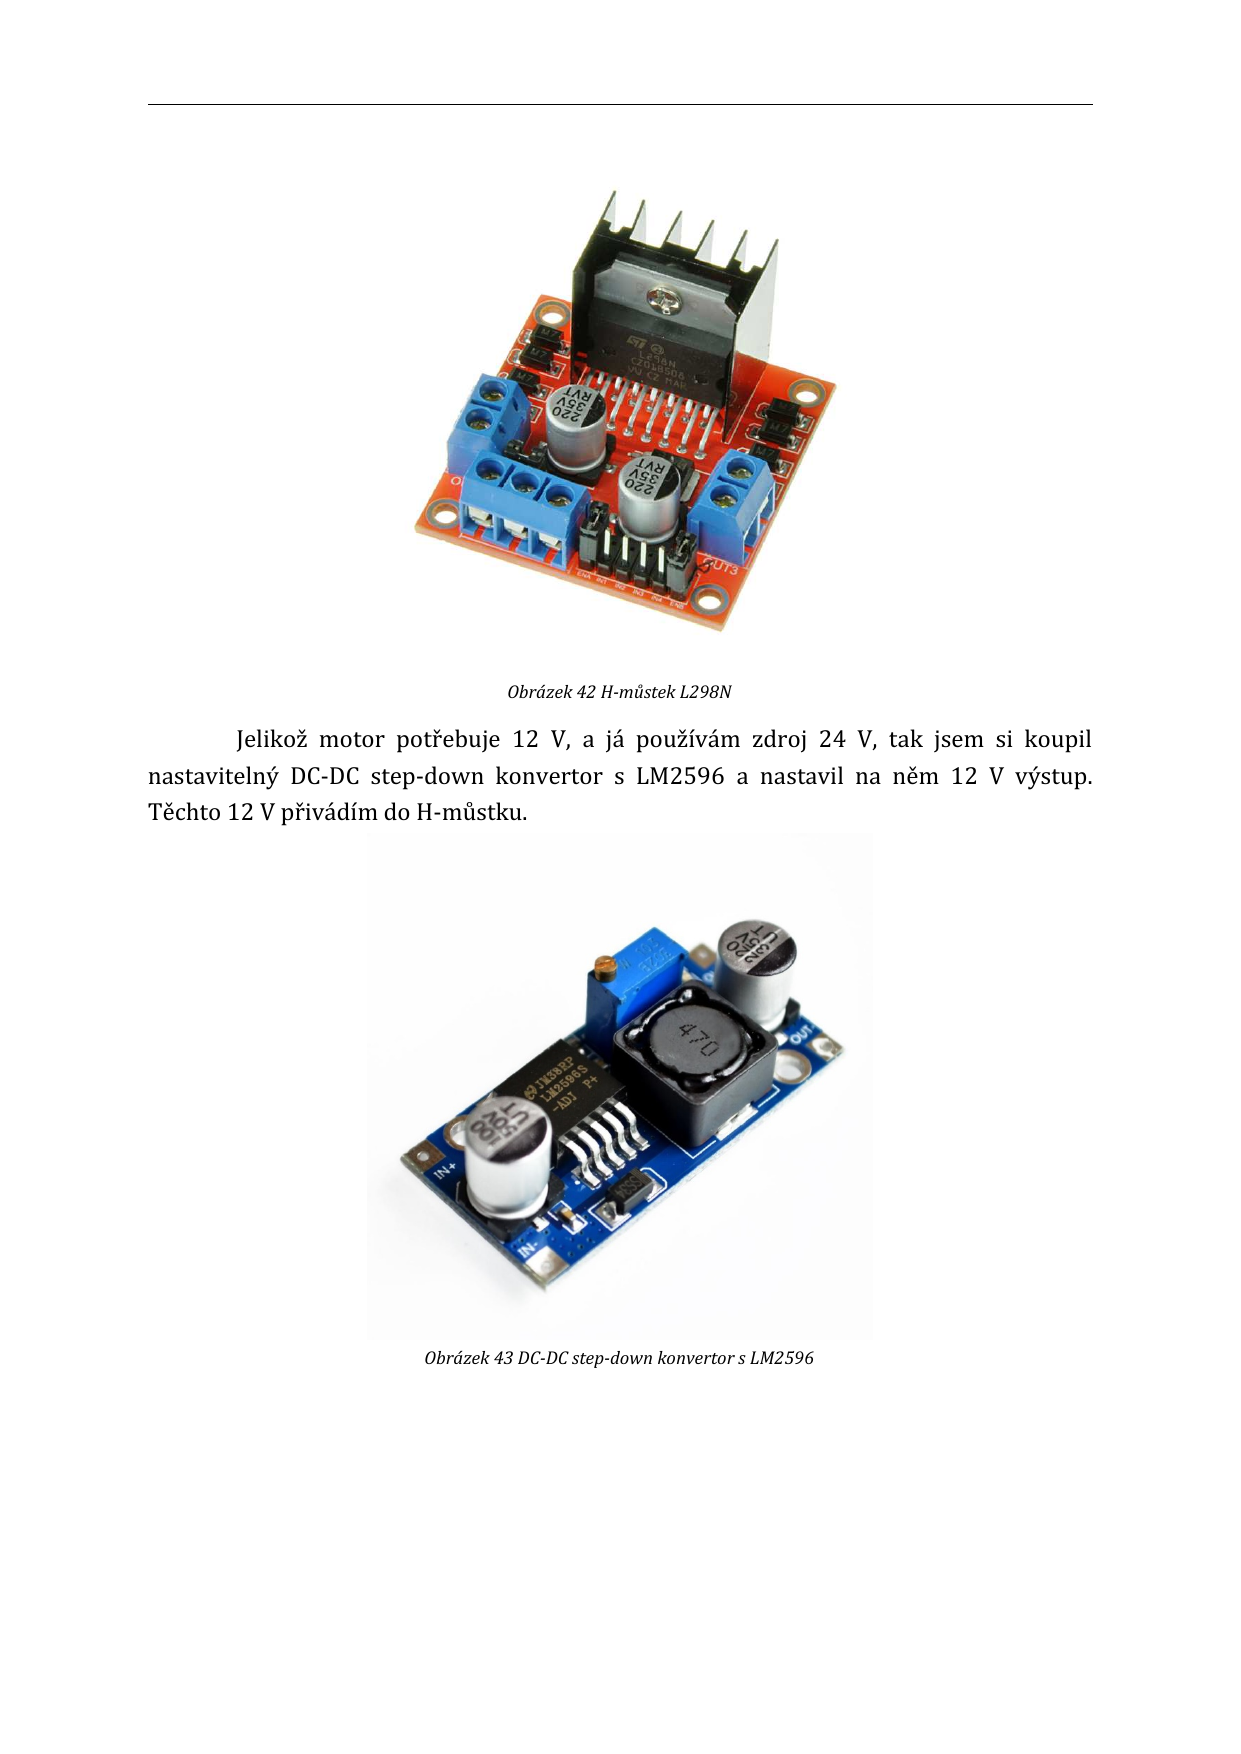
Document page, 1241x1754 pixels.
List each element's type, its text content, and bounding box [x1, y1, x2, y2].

picture [337, 147, 903, 674]
text Jelikož motor potřebuje 12 V, a já používám zdroj 24 V, tak jsem si koupil nastavitelný DC-DC step-down konvertor s LM2596 a nastavil na něm 12 V výstup. Těchto 12 V přivádím do H-můstku. [148, 724, 1093, 826]
picture [367, 833, 874, 1340]
